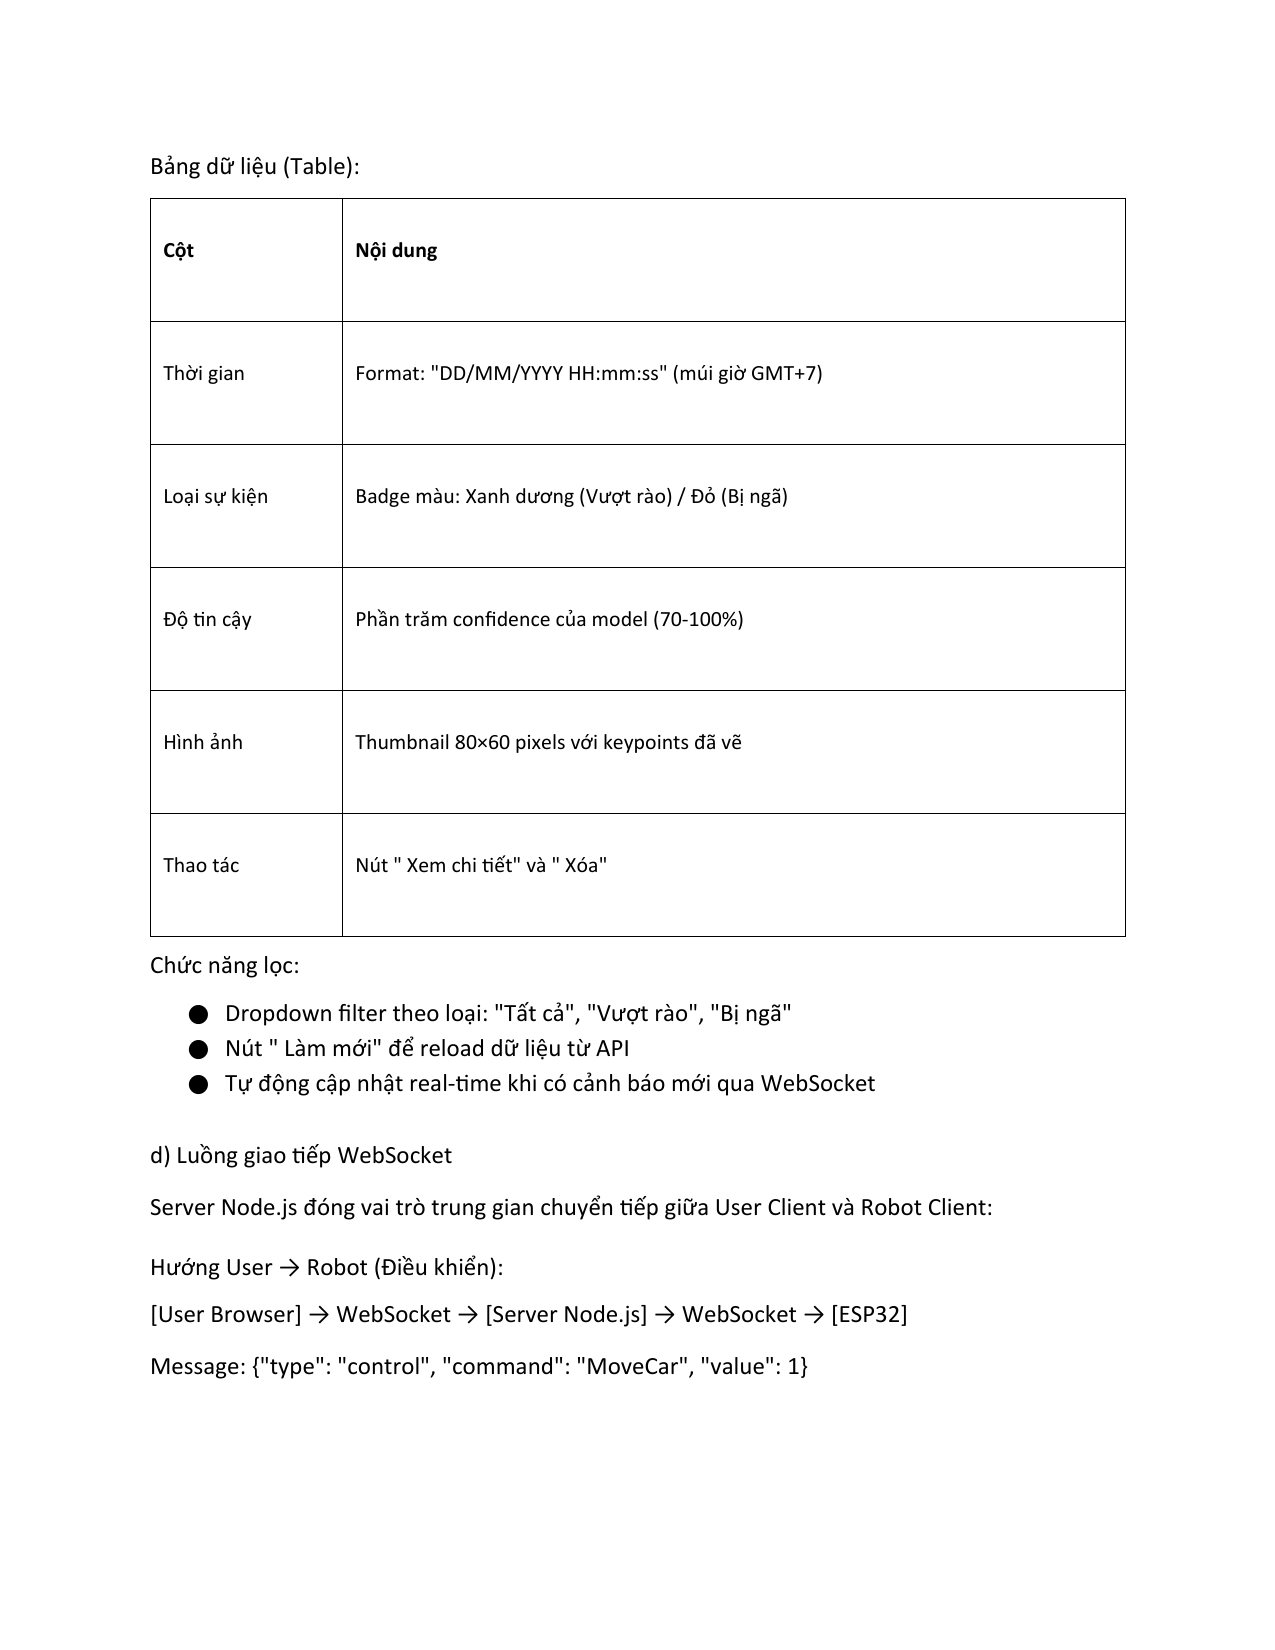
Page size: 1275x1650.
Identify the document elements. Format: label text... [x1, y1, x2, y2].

text [User Browser] → WebSocket → [Server Node.js] → WebSocket → [ESP32] [150, 1298, 1125, 1329]
table_cell Thời gian [151, 322, 342, 443]
text Bảng dữ liệu (Table): [150, 150, 1125, 181]
table_header Nội dung [343, 199, 1125, 321]
table_cell Format: "DD/MM/YYYY HH:mm:ss" (múi giờ GMT+7) [343, 322, 1125, 443]
text Hướng User → Robot (Điều khiển): [150, 1251, 1125, 1281]
table_cell Độ tin cậy [151, 568, 342, 689]
table_header Cột [151, 199, 342, 321]
list Nút " Làm mới" để reload dữ liệu từ API [187, 1032, 1125, 1062]
list Tự động cập nhật real-time khi có cảnh báo mới qua WebSocket [187, 1067, 1125, 1097]
table_cell Nút " Xem chi tiết" và " Xóa" [343, 814, 1125, 936]
text Message: {"type": "control", "command": "MoveCar", "value": 1} [150, 1350, 1125, 1381]
text Chức năng lọc: [150, 949, 1125, 980]
table_cell Thumbnail 80×60 pixels với keypoints đã vẽ [343, 691, 1125, 813]
table_cell Hình ảnh [151, 691, 342, 813]
text Server Node.js đóng vai trò trung gian chuyển tiếp giữa User Client và Robot Client:​ [150, 1191, 1125, 1221]
table_cell Badge màu: Xanh dương (Vượt rào) / Đỏ (Bị ngã) [343, 445, 1125, 567]
table_cell Thao tác [151, 814, 342, 936]
list Dropdown filter theo loại: "Tất cả", "Vượt rào", "Bị ngã" [187, 997, 1125, 1027]
table_cell Phần trăm confidence của model (70-100%) [343, 568, 1125, 689]
table_cell Loại sự kiện [151, 445, 342, 567]
text d) Luồng giao tiếp WebSocket [150, 1139, 1125, 1170]
